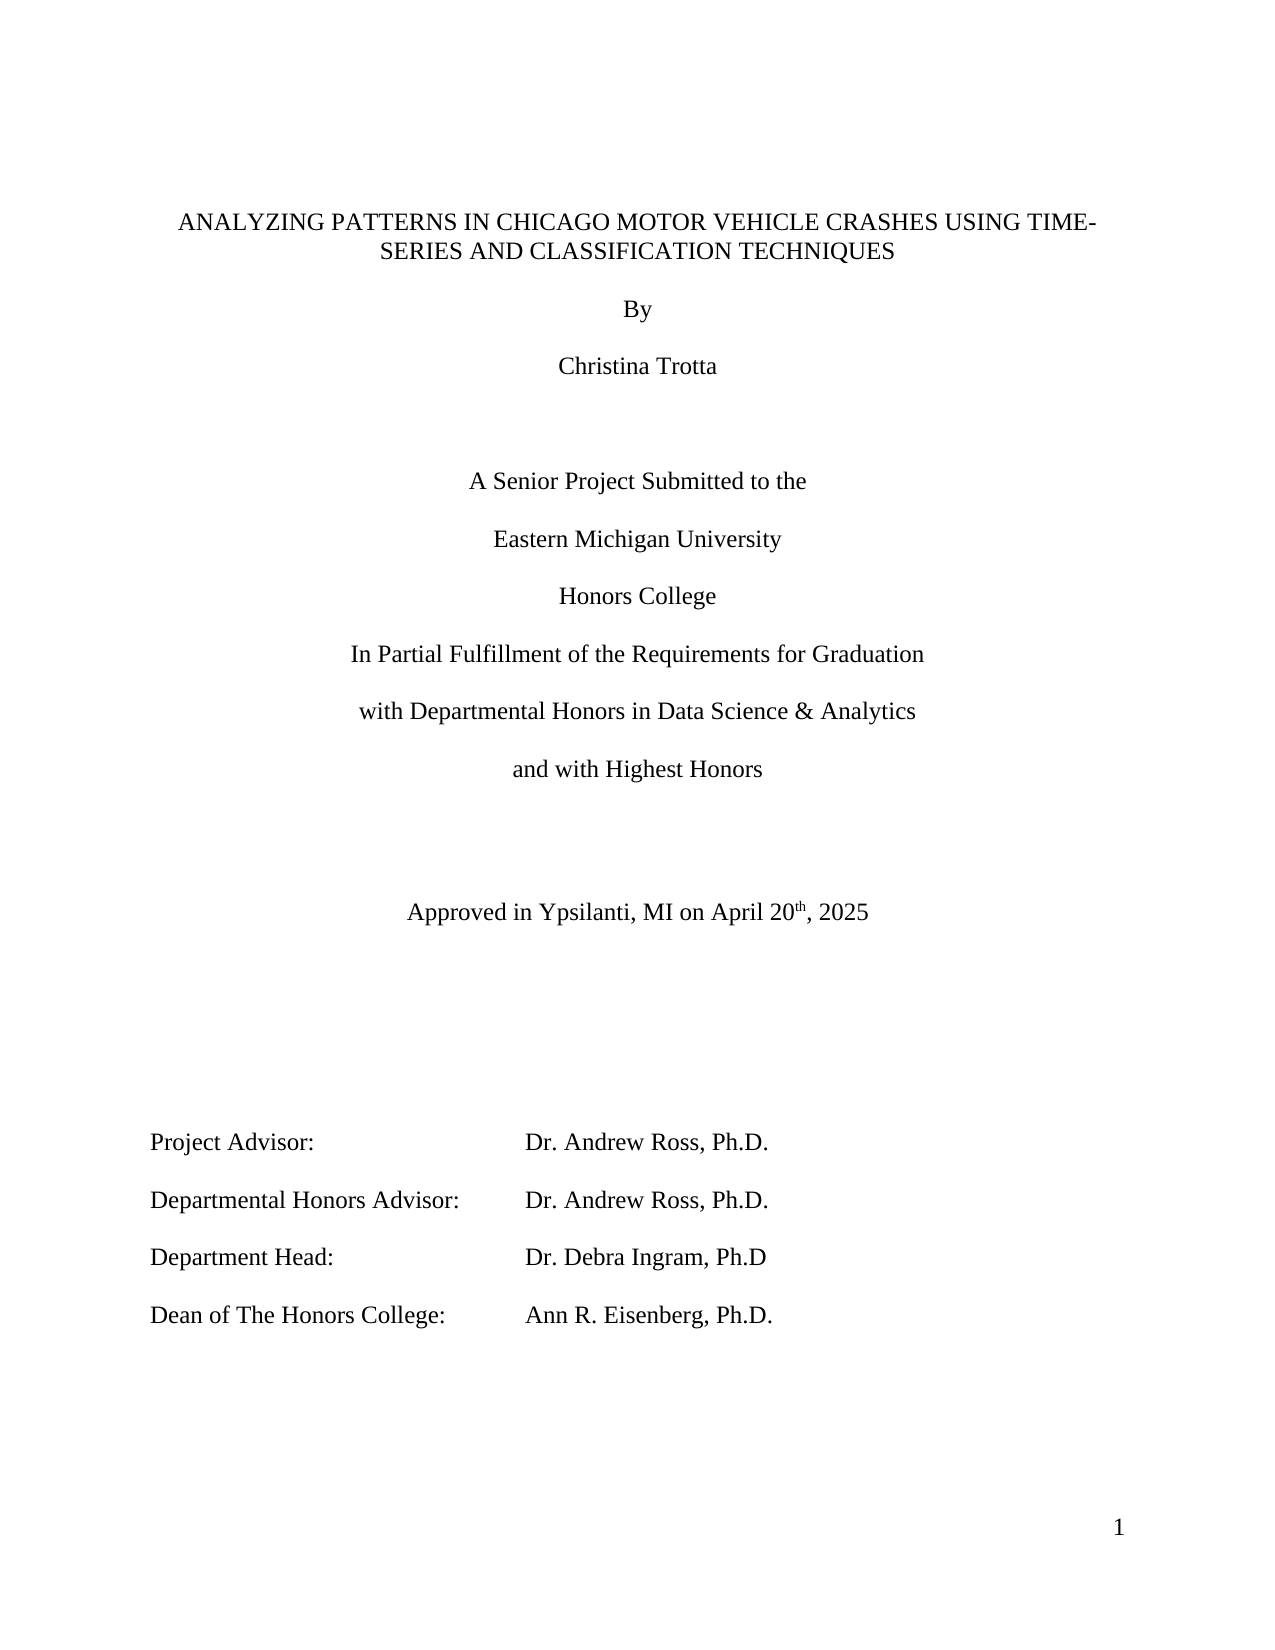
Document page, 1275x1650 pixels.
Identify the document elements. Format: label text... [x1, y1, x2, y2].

text ANALYZING PATTERNS IN CHICAGO MOTOR VEHICLE CRASHES USING TIME-SERIES AND CLASSIFICATION TECHNIQUES [150, 207, 1125, 265]
text A Senior Project Submitted to the [150, 466, 1125, 495]
text Honors College [150, 581, 1125, 610]
text Approved in Ypsilanti, MI on April 20th, 2025 [150, 897, 1125, 926]
text with Departmental Honors in Data Science & Analytics [150, 696, 1125, 725]
text Department Head: Dr. Debra Ingram, Ph.D [150, 1242, 1125, 1271]
text Christina Trotta [150, 351, 1125, 380]
text Dean of The Honors College: Ann R. Eisenberg, Ph.D. [150, 1300, 1125, 1329]
text Eastern Michigan University [150, 524, 1125, 552]
text In Partial Fulfillment of the Requirements for Graduation [150, 639, 1125, 667]
text Project Advisor: Dr. Andrew Ross, Ph.D. [150, 1127, 1125, 1156]
text and with Highest Honors [150, 754, 1125, 782]
text Departmental Honors Advisor: Dr. Andrew Ross, Ph.D. [150, 1185, 1125, 1214]
text By [150, 294, 1125, 322]
